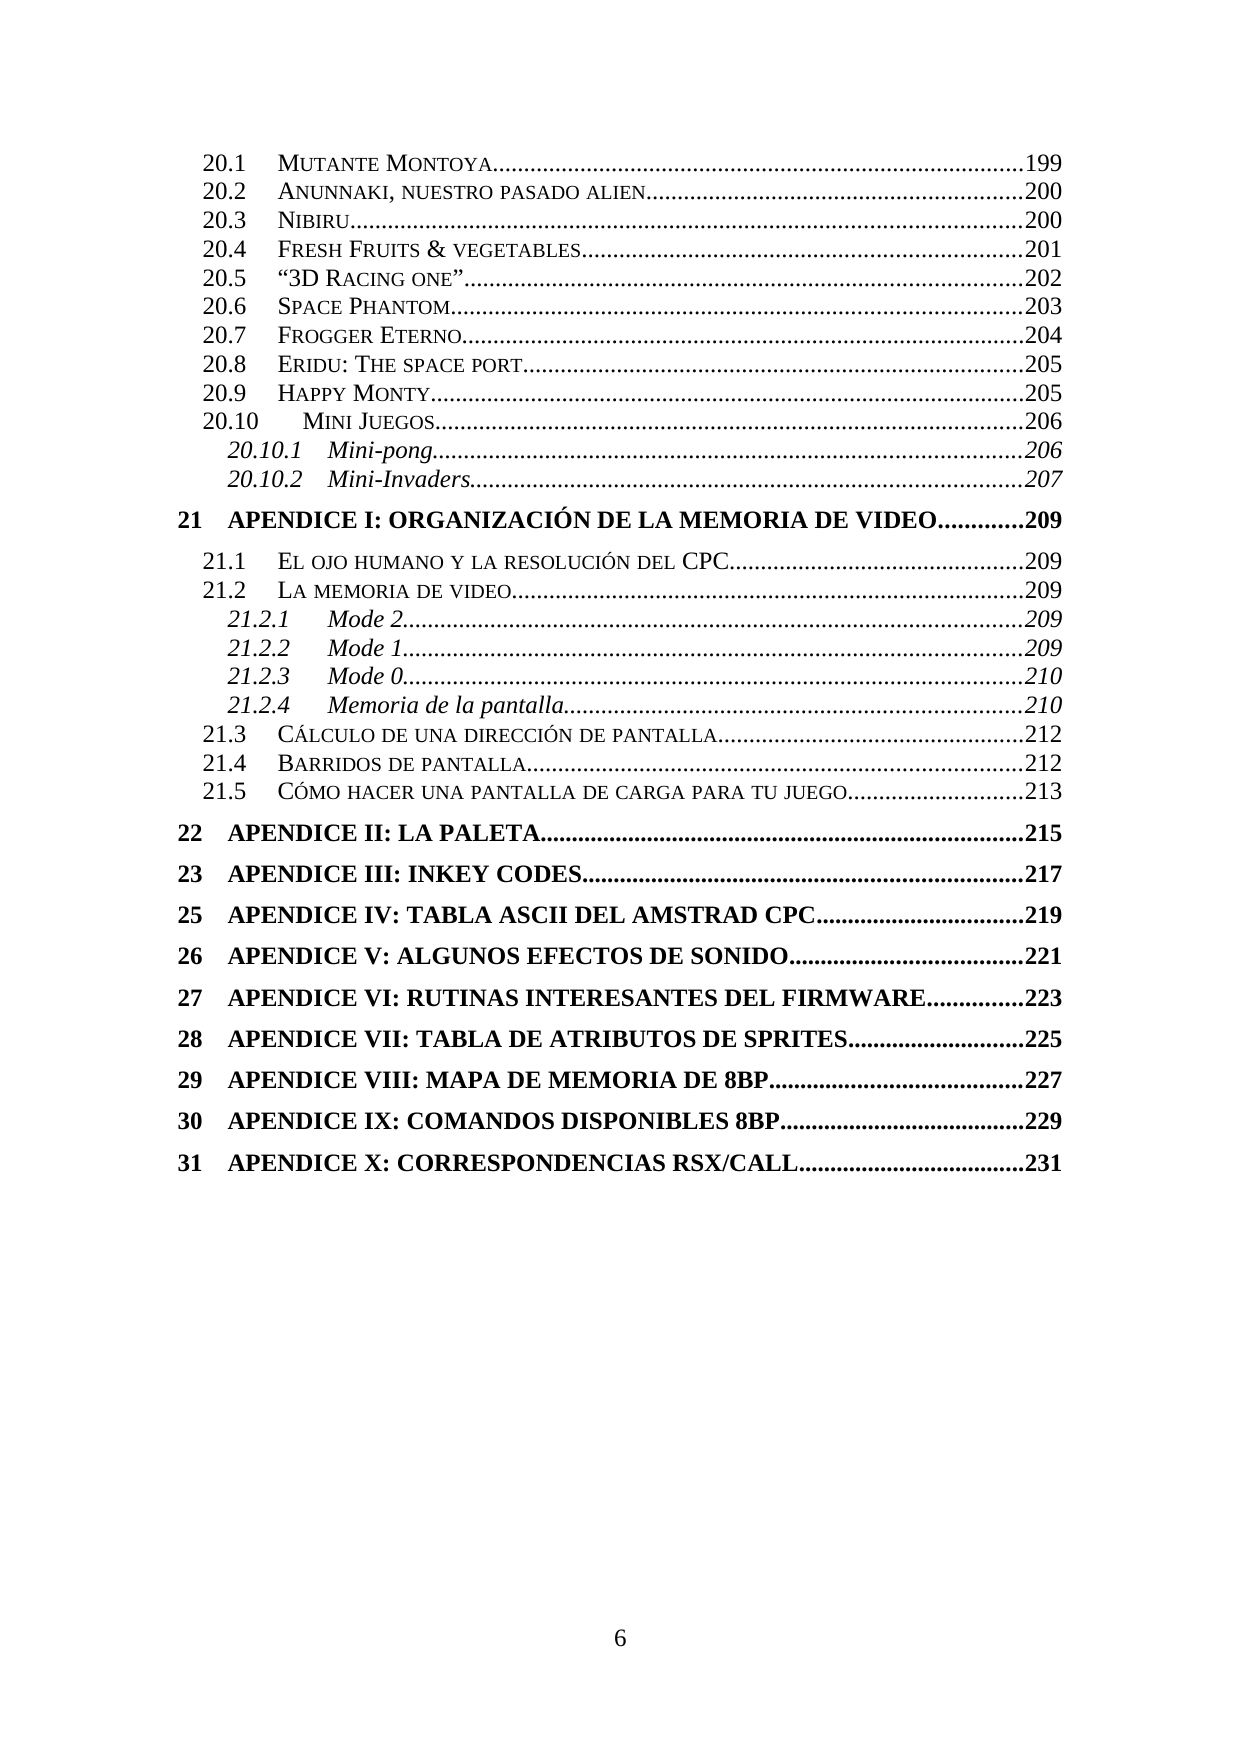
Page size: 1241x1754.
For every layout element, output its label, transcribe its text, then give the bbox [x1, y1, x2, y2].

text 20.7 Frogger Eterno 204 [202, 320, 1063, 349]
text 20.2 Anunnaki, nuestro pasado alien 200 [202, 176, 1063, 205]
text 21.1 El ojo humano y la resolución del CPC 209 [202, 546, 1063, 575]
text 20.10.2 Mini-Invaders 207 [227, 464, 1063, 493]
text 21.2 La memoria de video 209 [202, 575, 1063, 604]
text 27 APENDICE VI: Rutinas interesantes del firmware 223 [177, 983, 1063, 1011]
text 20.3 Nibiru 200 [202, 205, 1063, 234]
text 21.2.4 Memoria de la pantalla 210 [227, 690, 1063, 719]
text 21.2.1 Mode 2 209 [227, 604, 1063, 633]
text 21.2.2 Mode 1 209 [227, 633, 1063, 661]
text 23 APENDICE III: INKEY codes 217 [177, 859, 1063, 888]
text 20.6 Space Phantom 203 [202, 291, 1063, 320]
text 20.5 “3D Racing one” 202 [202, 263, 1063, 291]
text 29 APENDICE VIII: Mapa de memoria de 8BP 227 [177, 1065, 1063, 1094]
text 21.2.3 Mode 0 210 [227, 661, 1063, 690]
text 20.1 Mutante Montoya 199 [202, 148, 1063, 176]
text 21.5 Cómo hacer una pantalla de carga para tu juego 213 [202, 776, 1063, 805]
text 25 APENDICE IV: Tabla ASCII del AMSTRAD CPC 219 [177, 900, 1063, 929]
text 31 APENDICE X: correspondencias RSX/CALL 231 [177, 1148, 1063, 1176]
text 21.3 Cálculo de una dirección de pantalla 212 [202, 719, 1063, 748]
text 30 APENDICE IX: comandos disponibles 8BP 229 [177, 1106, 1063, 1135]
text 20.8 Eridu: The space port 205 [202, 349, 1063, 378]
text 20.10.1 Mini-pong 206 [227, 435, 1063, 464]
text 21.4 Barridos de pantalla 212 [202, 748, 1063, 776]
text 21 APENDICE I: Organización de la memoria de video 209 [177, 505, 1063, 534]
text 22 APENDICE II: La Paleta 215 [177, 818, 1063, 846]
text 20.4 Fresh Fruits & vegetables 201 [202, 234, 1063, 263]
text 20.9 Happy Monty 205 [202, 378, 1063, 406]
text 20.10 Mini Juegos 206 [202, 406, 1063, 435]
text 28 APENDICE VII: Tabla de atributos de Sprites 225 [177, 1024, 1063, 1053]
text 26 APENDICE V: algunos efectos de sonido 221 [177, 941, 1063, 970]
